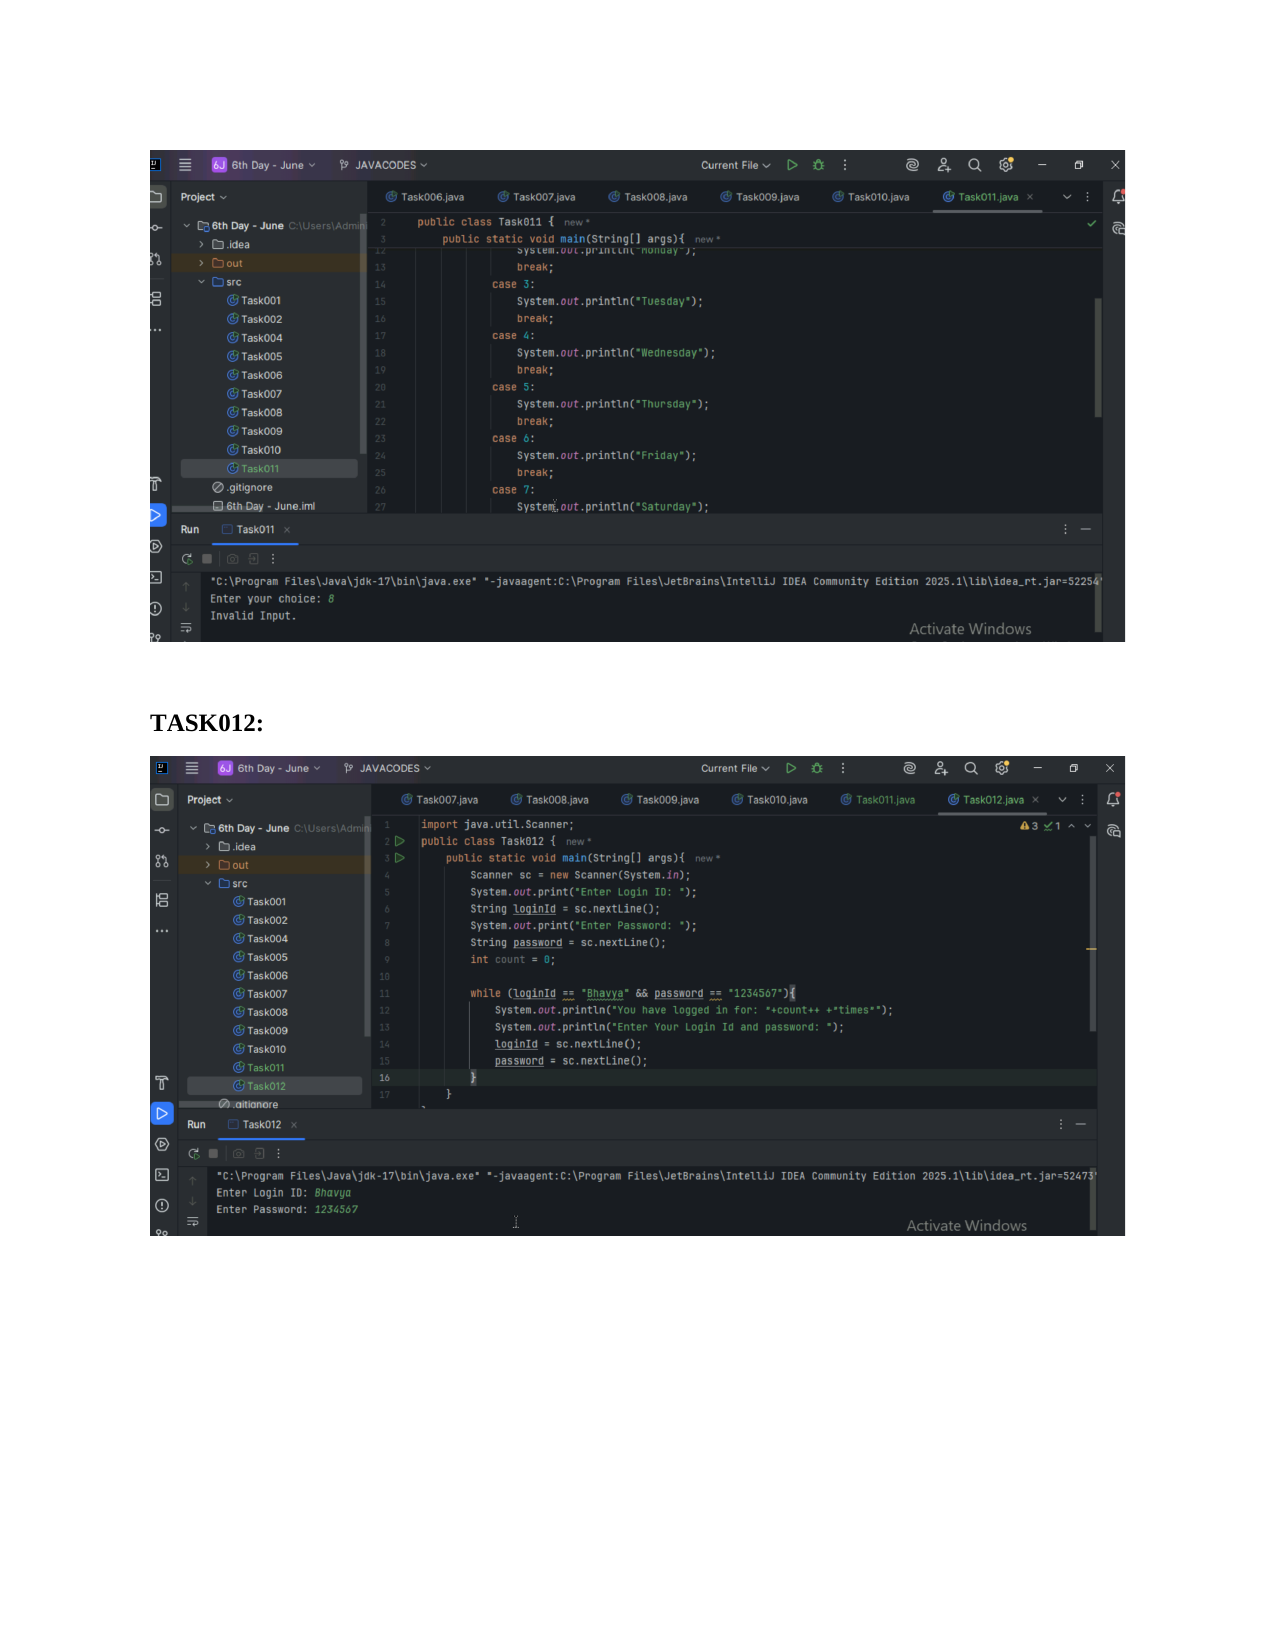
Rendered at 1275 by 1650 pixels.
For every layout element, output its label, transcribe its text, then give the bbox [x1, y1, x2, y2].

picture [150, 756, 1125, 1236]
text TASK012: [150, 708, 1125, 737]
picture [150, 150, 1125, 642]
